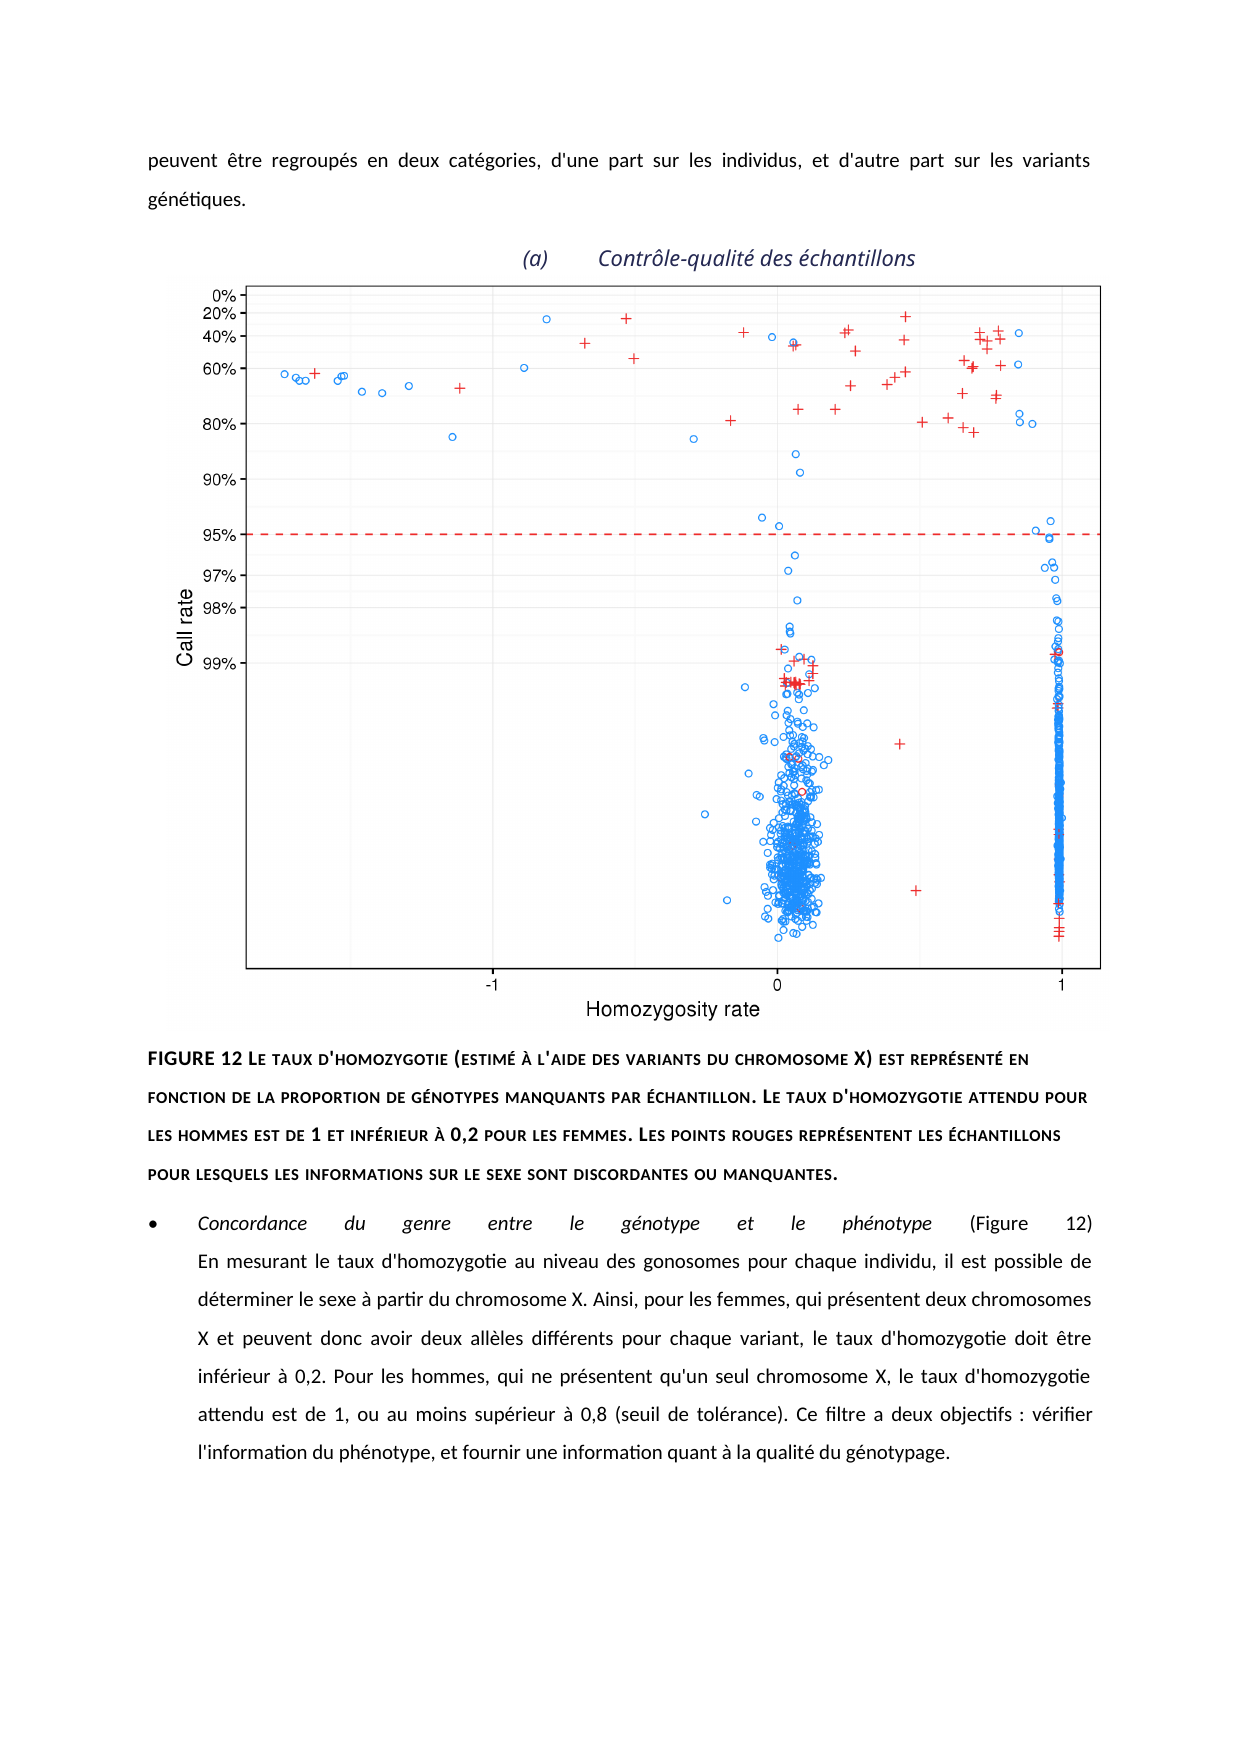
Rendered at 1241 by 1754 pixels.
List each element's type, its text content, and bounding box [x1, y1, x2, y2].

text FIGURE 12 Le taux d'homozygotie (estimé à l'aide des variants du chromosome X) est représenté en fonction de la proportion de génotypes manquants par échantillon. Le taux d'homozygotie attendu pour les hommes est de 1 et inférieur à 0,2 pour les femmes. Les points rouges représentent les échantillons pour lesquels les informations sur le sexe sont discordantes ou manquantes. [148, 1045, 1093, 1185]
picture [166, 275, 1111, 1031]
subtitle Contrôle-qualité des échantillons [523, 243, 1093, 272]
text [148, 148, 1093, 211]
list Concordance du genre entre le génotype et le phénotype (Figure 12) En mesurant le taux d'homozygotie au niveau des gonosomes pour chaque individu, il est possible de déterminer le sexe à partir du chromosome X. Ainsi, pour les femmes, qui présentent deux chromosomes X et peuvent donc avoir deux allèles différents pour chaque variant, le taux d'homozygotie doit être inférieur à 0,2. Pour les hommes, qui ne présentent qu'un seul chromosome X, le taux d'homozygotie attendu est de 1, ou au moins supérieur à 0,8 (seuil de tolérance). Ce filtre a deux objectifs : vérifier l'information du phénotype, et fournir une information quant à la qualité du génotypage. [148, 1210, 1093, 1464]
